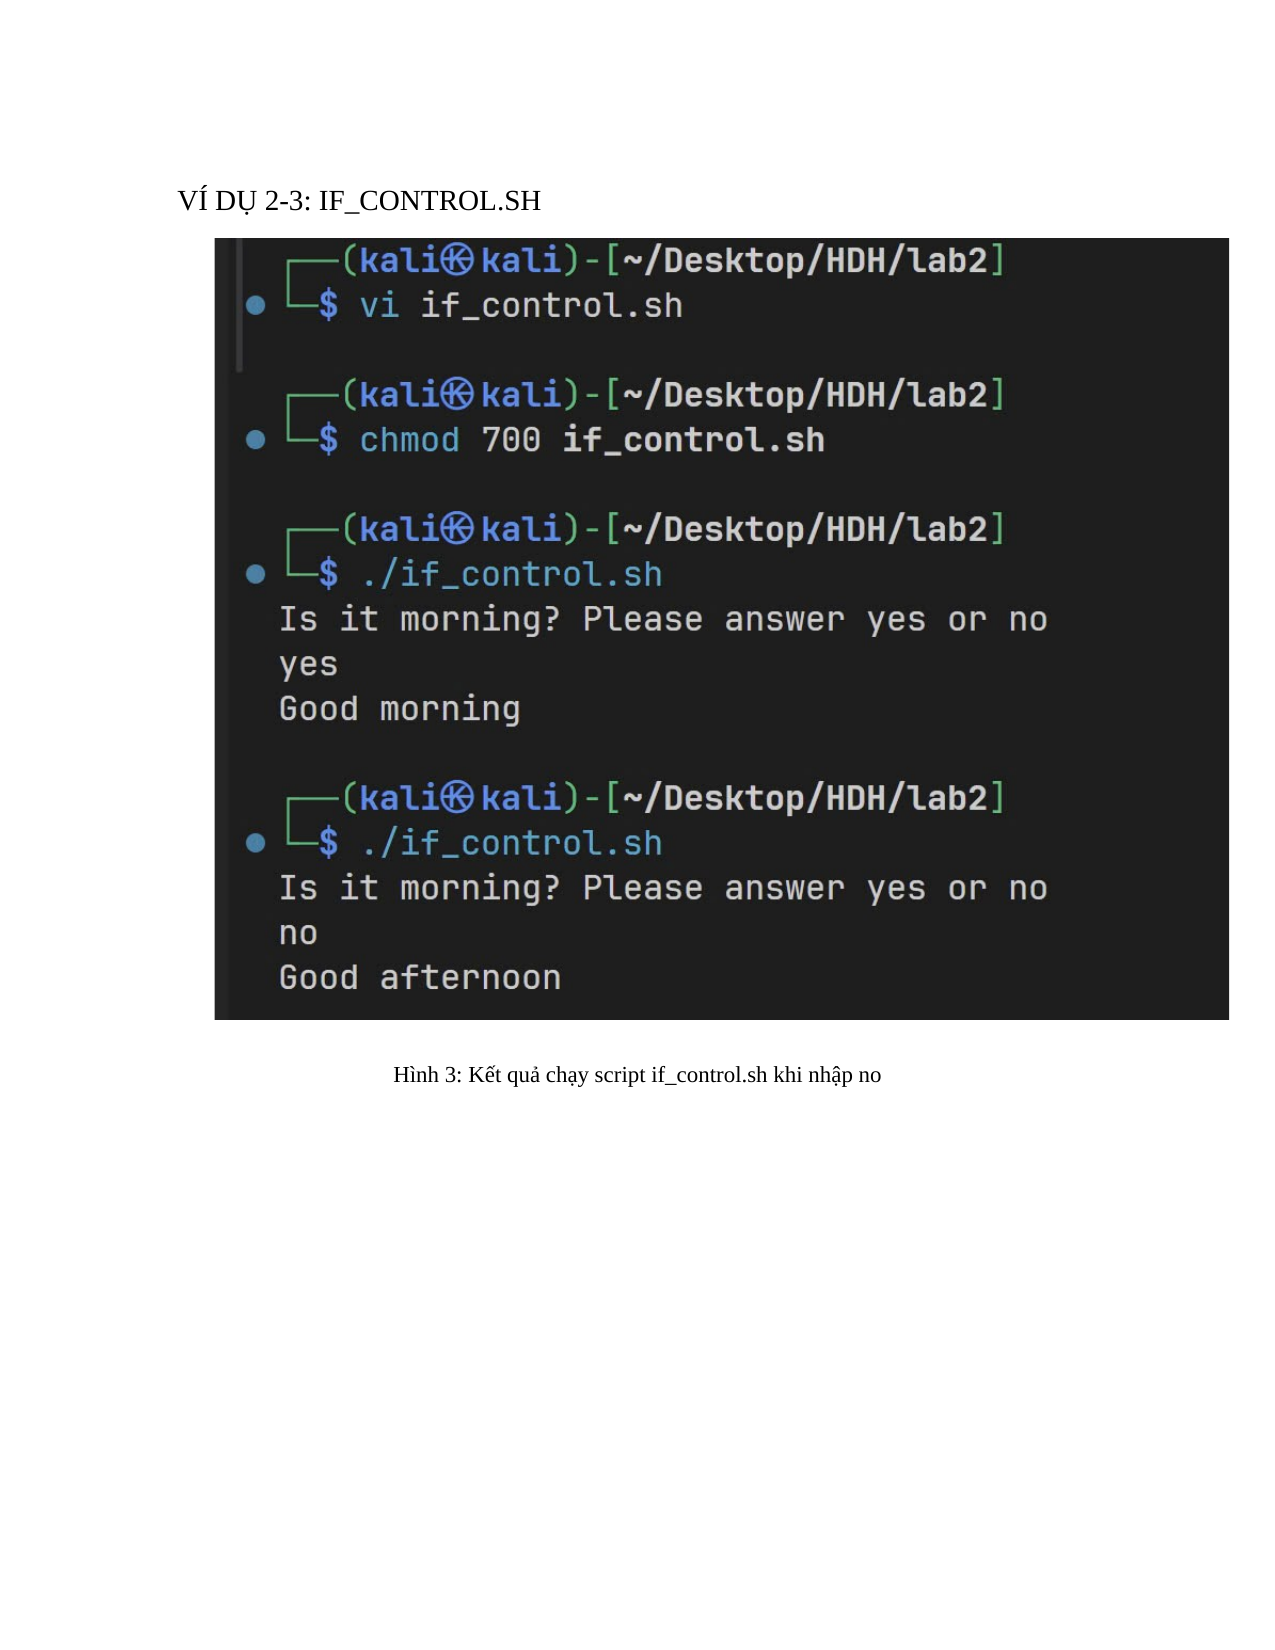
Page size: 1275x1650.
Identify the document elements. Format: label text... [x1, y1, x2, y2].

picture [214, 238, 1230, 1020]
text Hình 3: Kết quả chạy script if_control.sh khi nhập no [143, 1061, 1132, 1088]
text VÍ DỤ 2-3: IF_CONTROL.SH [177, 183, 1154, 217]
